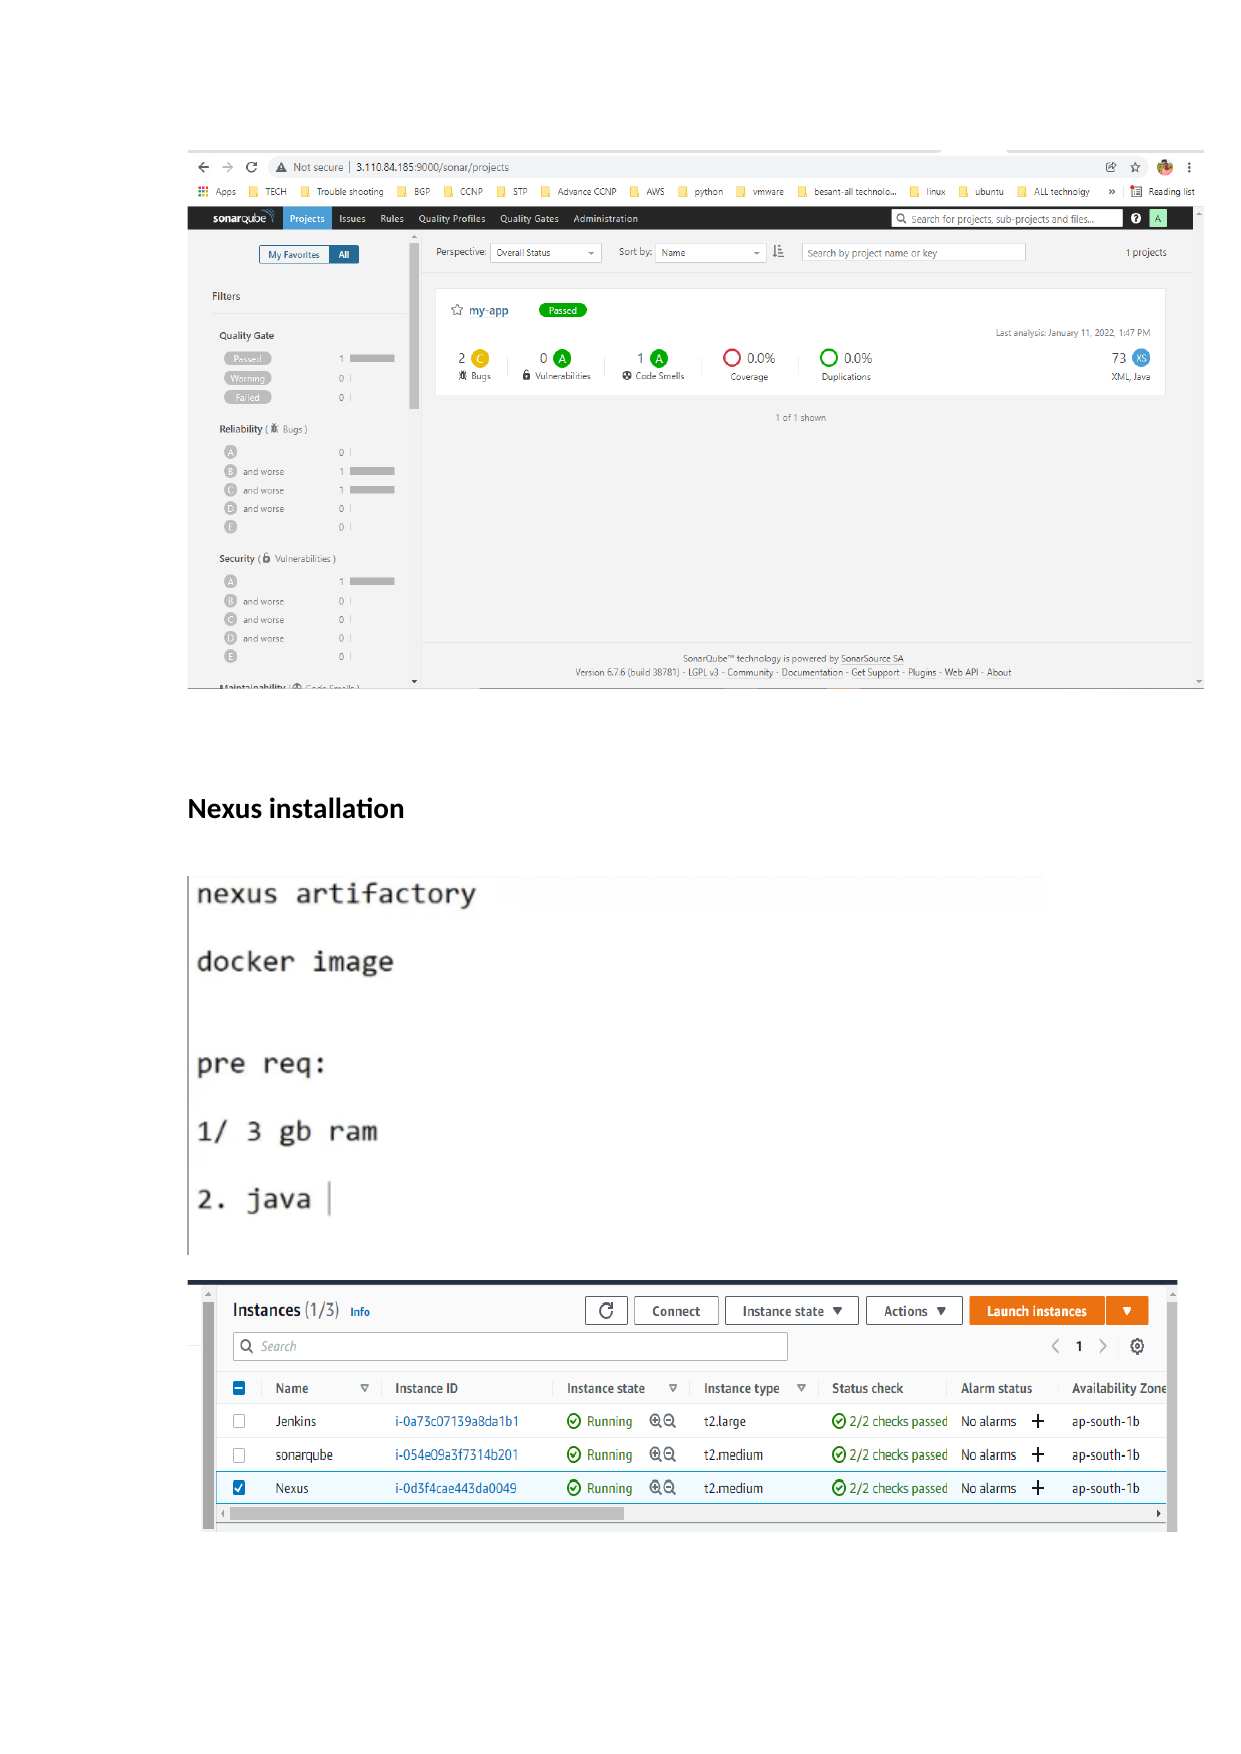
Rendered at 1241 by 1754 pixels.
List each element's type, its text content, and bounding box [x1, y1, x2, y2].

text Nexus installation [187, 790, 1053, 826]
picture [187, 876, 1044, 1255]
picture [187, 150, 1205, 689]
picture [187, 1280, 1178, 1532]
